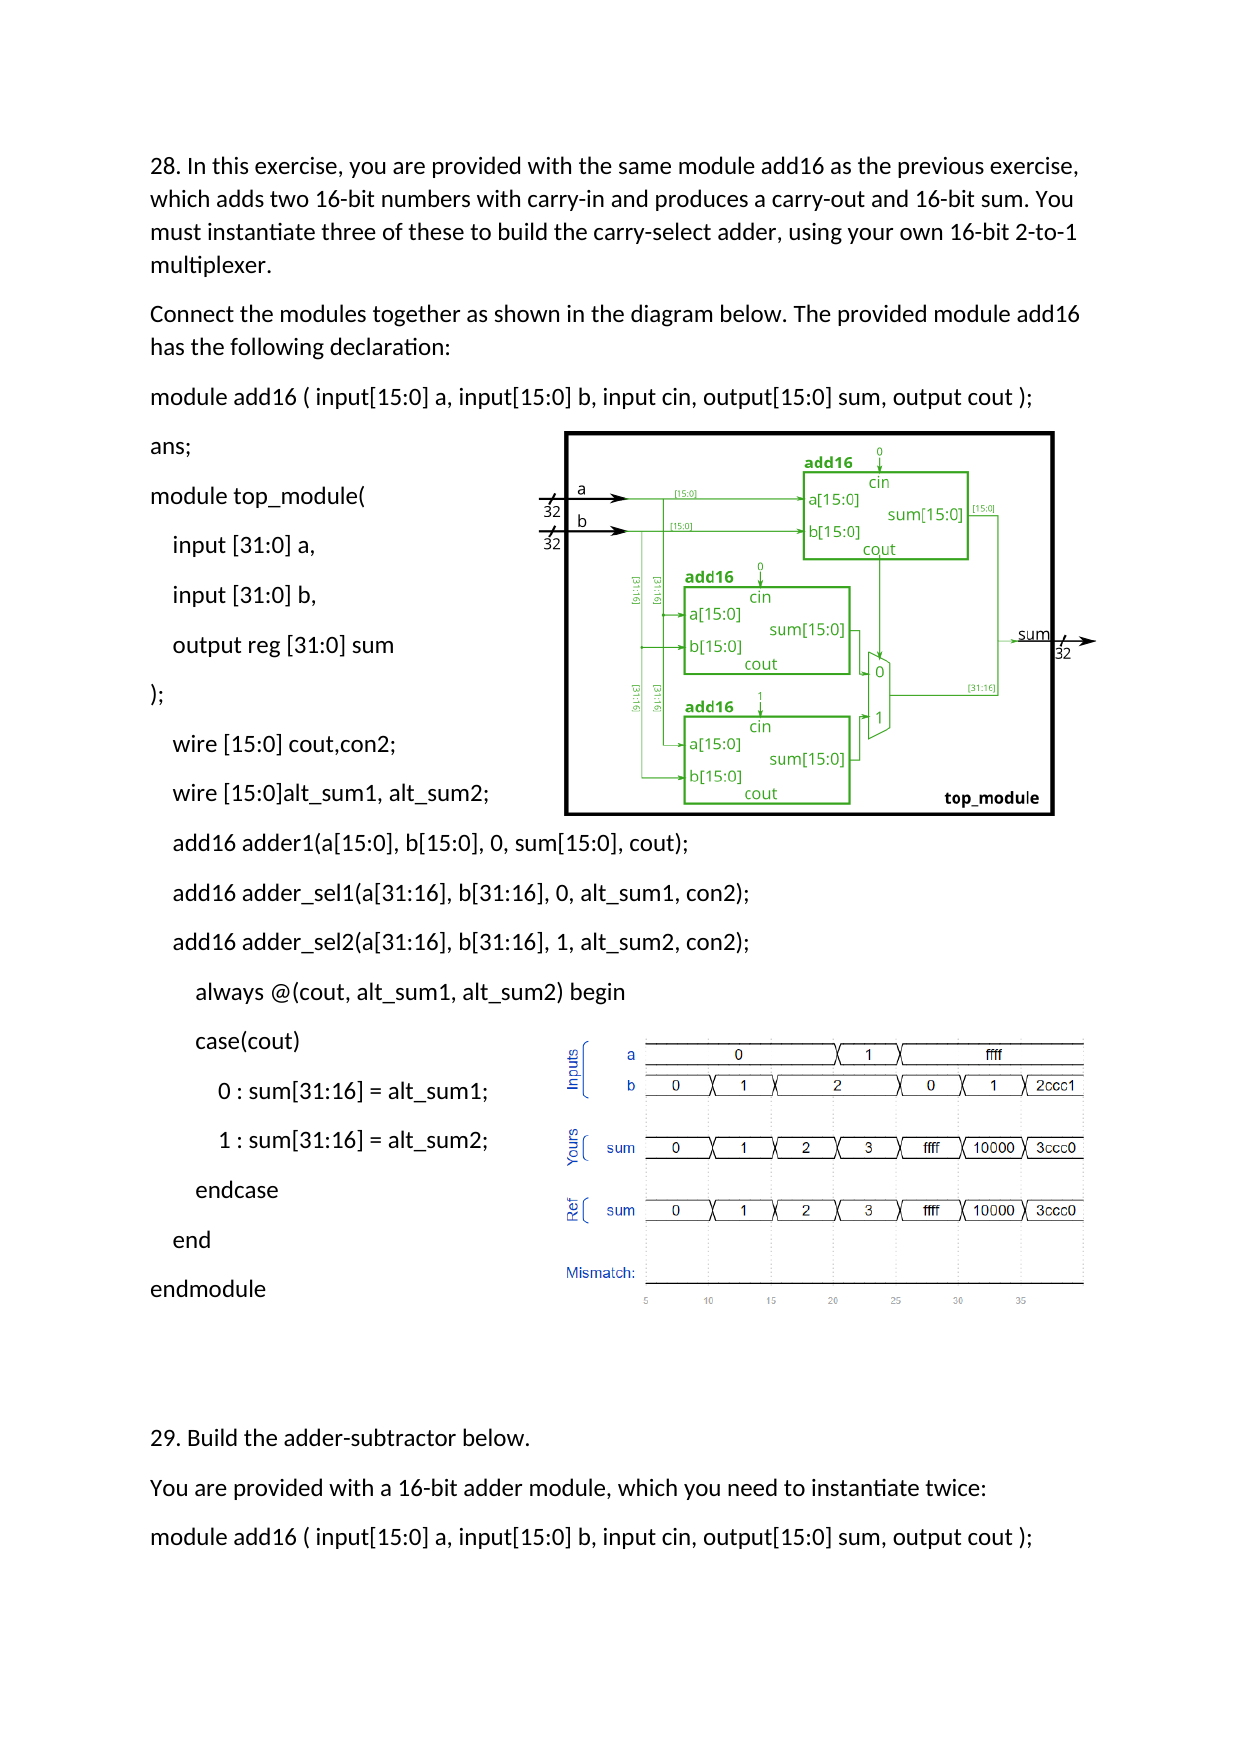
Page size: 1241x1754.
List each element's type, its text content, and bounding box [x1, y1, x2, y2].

text endmodule [150, 1273, 553, 1304]
text add16 adder1(a[15:0], b[15:0], 0, sum[15:0], cout); [150, 827, 1090, 858]
text case(cout) [150, 1025, 1090, 1056]
text output reg [31:0] sum [150, 629, 538, 659]
text input [31:0] a, [150, 529, 538, 560]
text wire [15:0]alt_sum1, alt_sum2; [150, 777, 538, 808]
text 28. In this exercise, you are provided with the same module add16 as the previous exercise, which adds two 16-bit numbers with carry-in and produces a carry-out and 16-bit sum. You must instantiate three of these to build the carry-select adder, using your own 16-bit 2-to-1 multiplexer. [150, 150, 1090, 279]
text 1 : sum[31:16] = alt_sum2; [150, 1124, 553, 1155]
text ans; [150, 430, 1090, 461]
text endcase [150, 1174, 553, 1205]
text add16 adder_sel1(a[31:16], b[31:16], 0, alt_sum1, con2); [150, 877, 1090, 907]
text You are provided with a 16-bit adder module, which you need to instantiate twice: [150, 1472, 1090, 1502]
text add16 adder_sel2(a[31:16], b[31:16], 1, alt_sum2, con2); [150, 926, 1090, 957]
text module add16 ( input[15:0] a, input[15:0] b, input cin, output[15:0] sum, output cout ); [150, 381, 1090, 411]
text wire [15:0] cout,con2; [150, 728, 538, 758]
picture [538, 431, 1097, 816]
text input [31:0] b, [150, 579, 538, 610]
text 0 : sum[31:16] = alt_sum1; [150, 1075, 553, 1106]
text module top_module( [150, 480, 538, 511]
text always @(cout, alt_sum1, alt_sum2) begin [150, 976, 1090, 1006]
text 29. Build the adder-subtractor below. [150, 1422, 1090, 1453]
text module add16 ( input[15:0] a, input[15:0] b, input cin, output[15:0] sum, output cout ); [150, 1521, 1090, 1552]
text ); [150, 678, 538, 709]
text Connect the modules together as shown in the diagram below. The provided module add16 has the following declaration: [150, 298, 1090, 362]
picture [553, 1026, 1091, 1311]
text end [150, 1224, 553, 1254]
